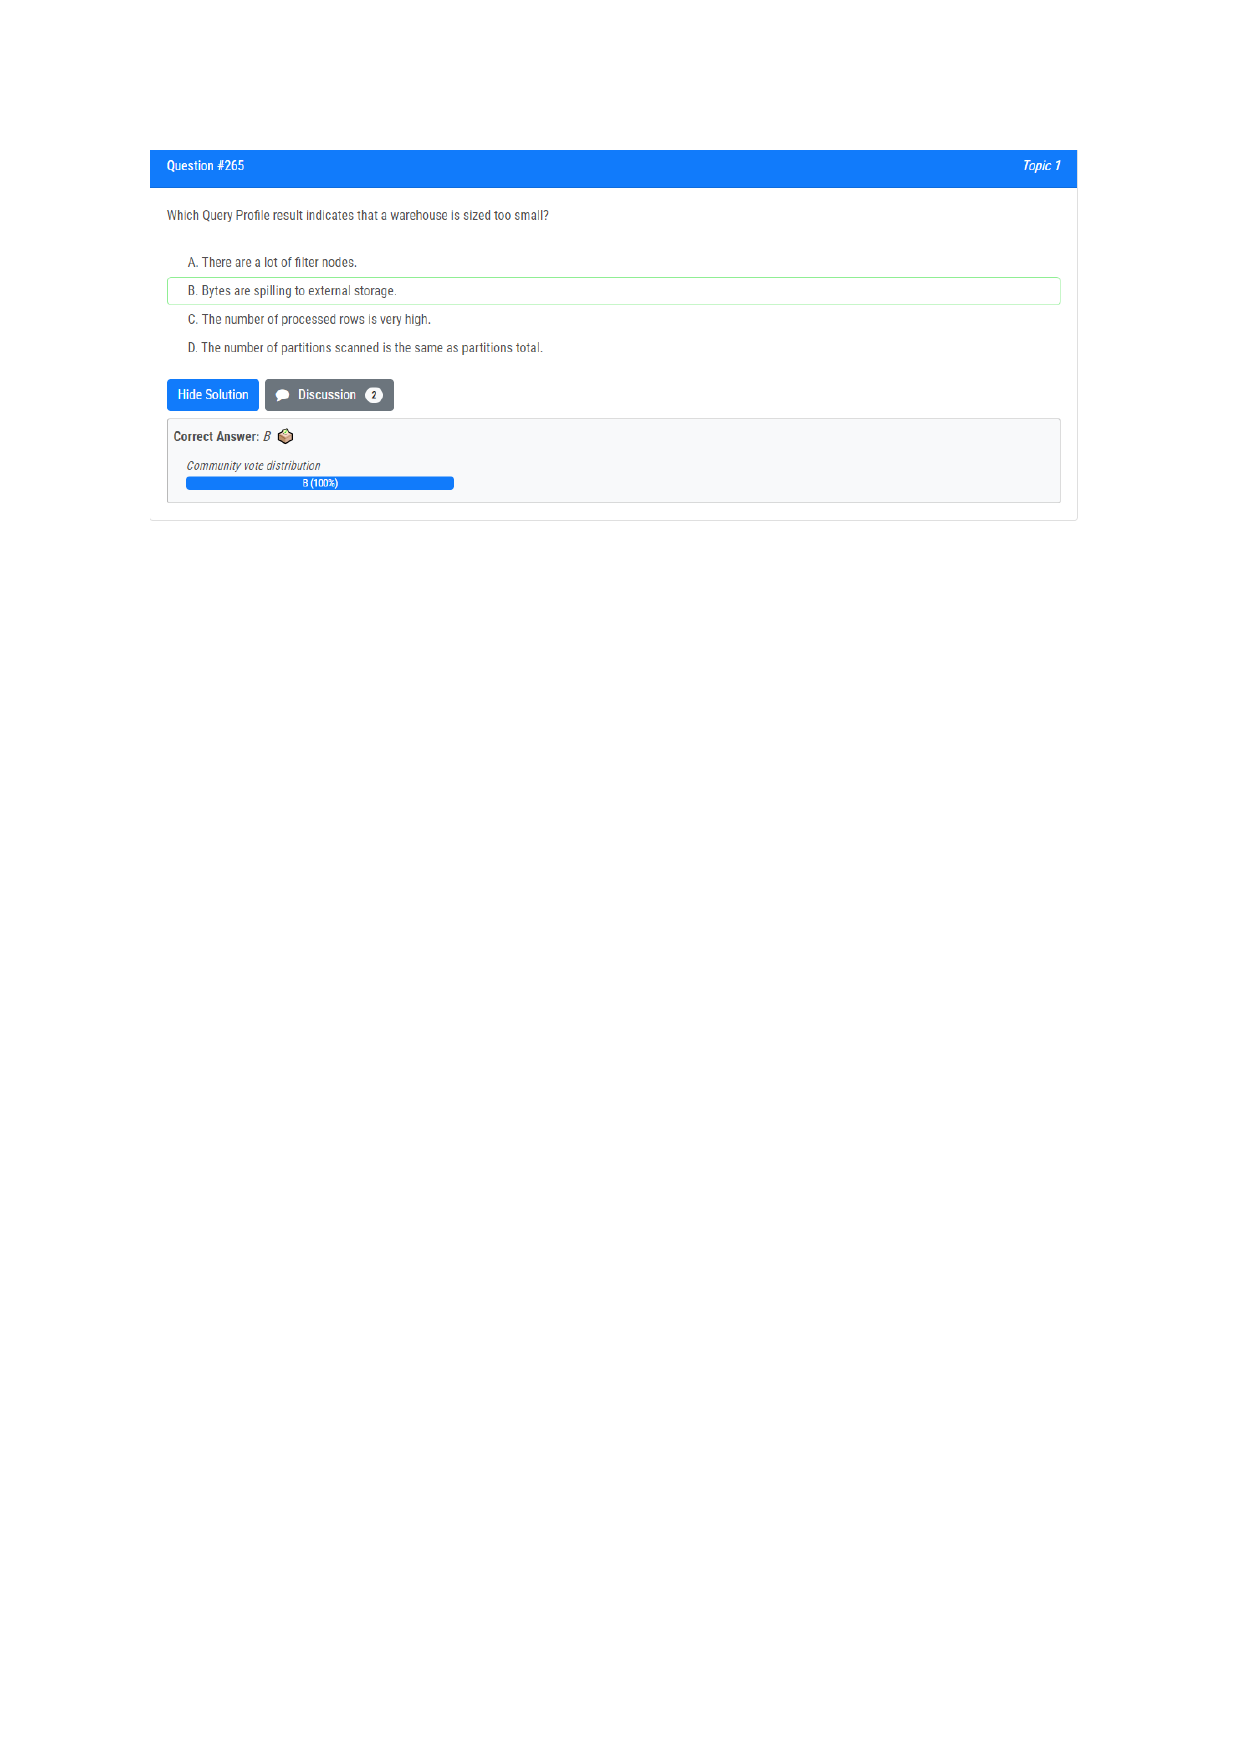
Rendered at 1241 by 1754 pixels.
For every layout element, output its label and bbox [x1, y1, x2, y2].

picture [150, 150, 1091, 528]
